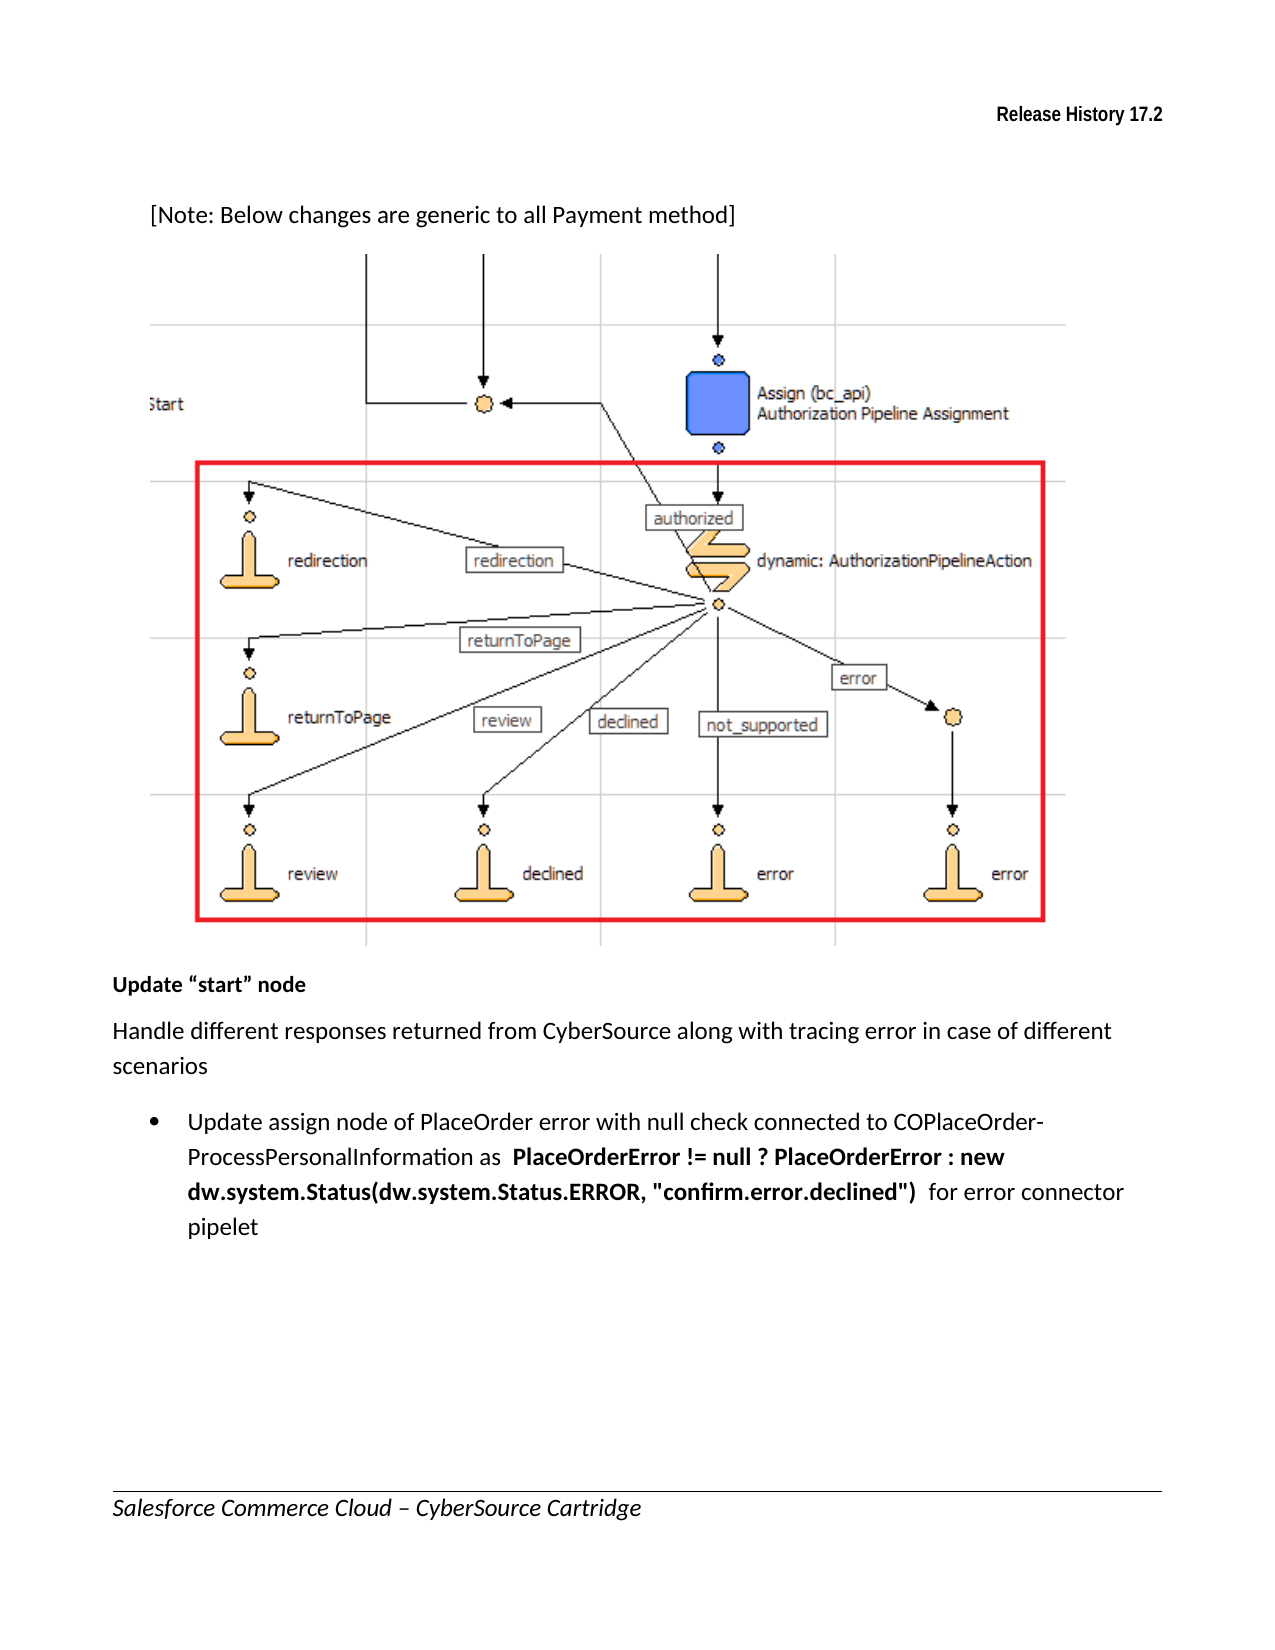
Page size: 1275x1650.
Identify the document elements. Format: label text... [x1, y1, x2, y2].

subtitle Update “start” node [112, 971, 1162, 998]
list Update assign node of PlaceOrder error with null check connected to COPlaceOrder-ProcessPersonalInformation as PlaceOrderError != null ? PlaceOrderError : new dw.system.Status(dw.system.Status.ERROR, "confirm.error.declined") for error connector pipelet [150, 1106, 1162, 1242]
text [Note: Below changes are generic to all Payment method] [150, 199, 1162, 229]
text Handle different responses returned from CyberSource along with tracing error in case of different scenarios [112, 1015, 1162, 1081]
picture [150, 254, 1066, 946]
